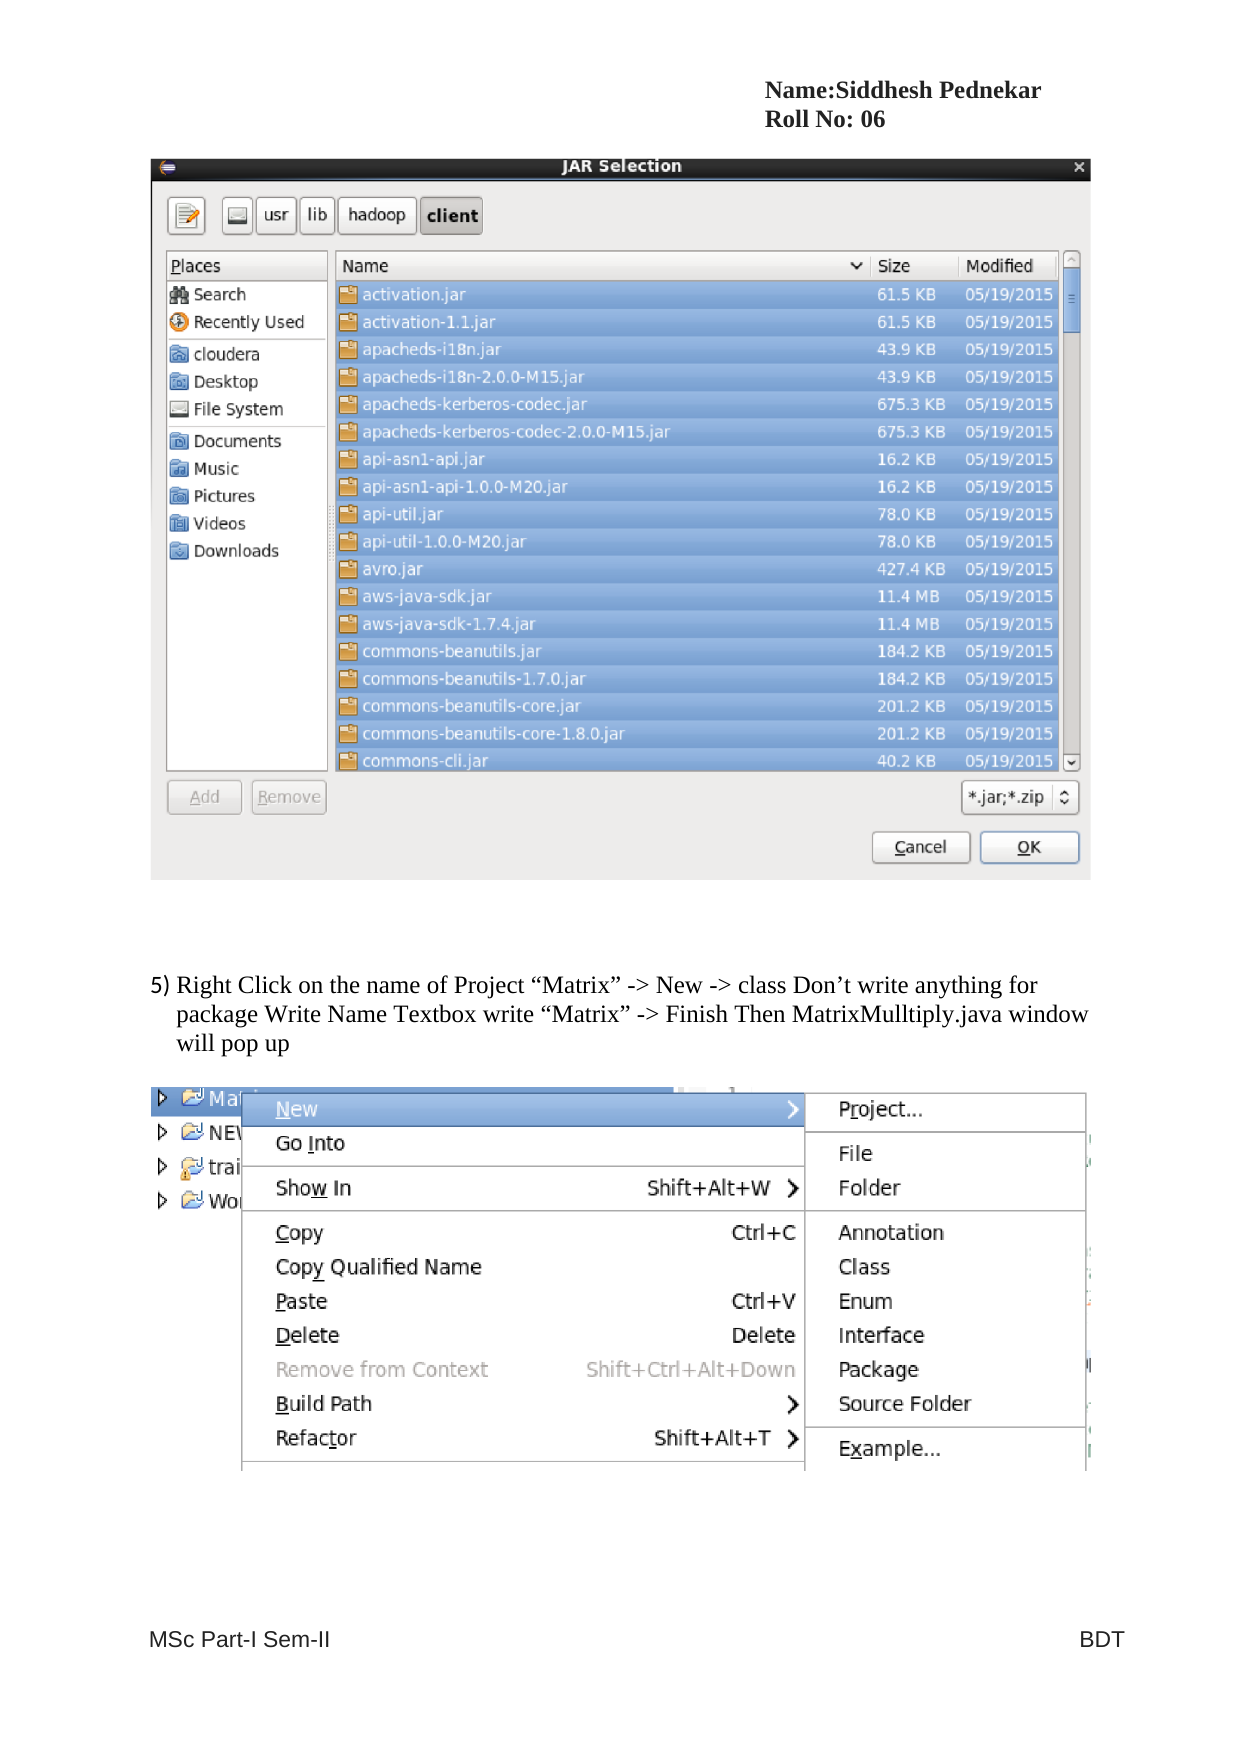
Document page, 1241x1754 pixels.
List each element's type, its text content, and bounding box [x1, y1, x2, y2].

list Right Click on the name of Project “Matrix” -> New -> class Don’t write anything for package Write Name Textbox write “Matrix” -> Finish Then MatrixMulltiply.java window will pop up [150, 969, 1090, 1057]
picture [150, 158, 1091, 880]
picture [150, 1087, 1091, 1471]
